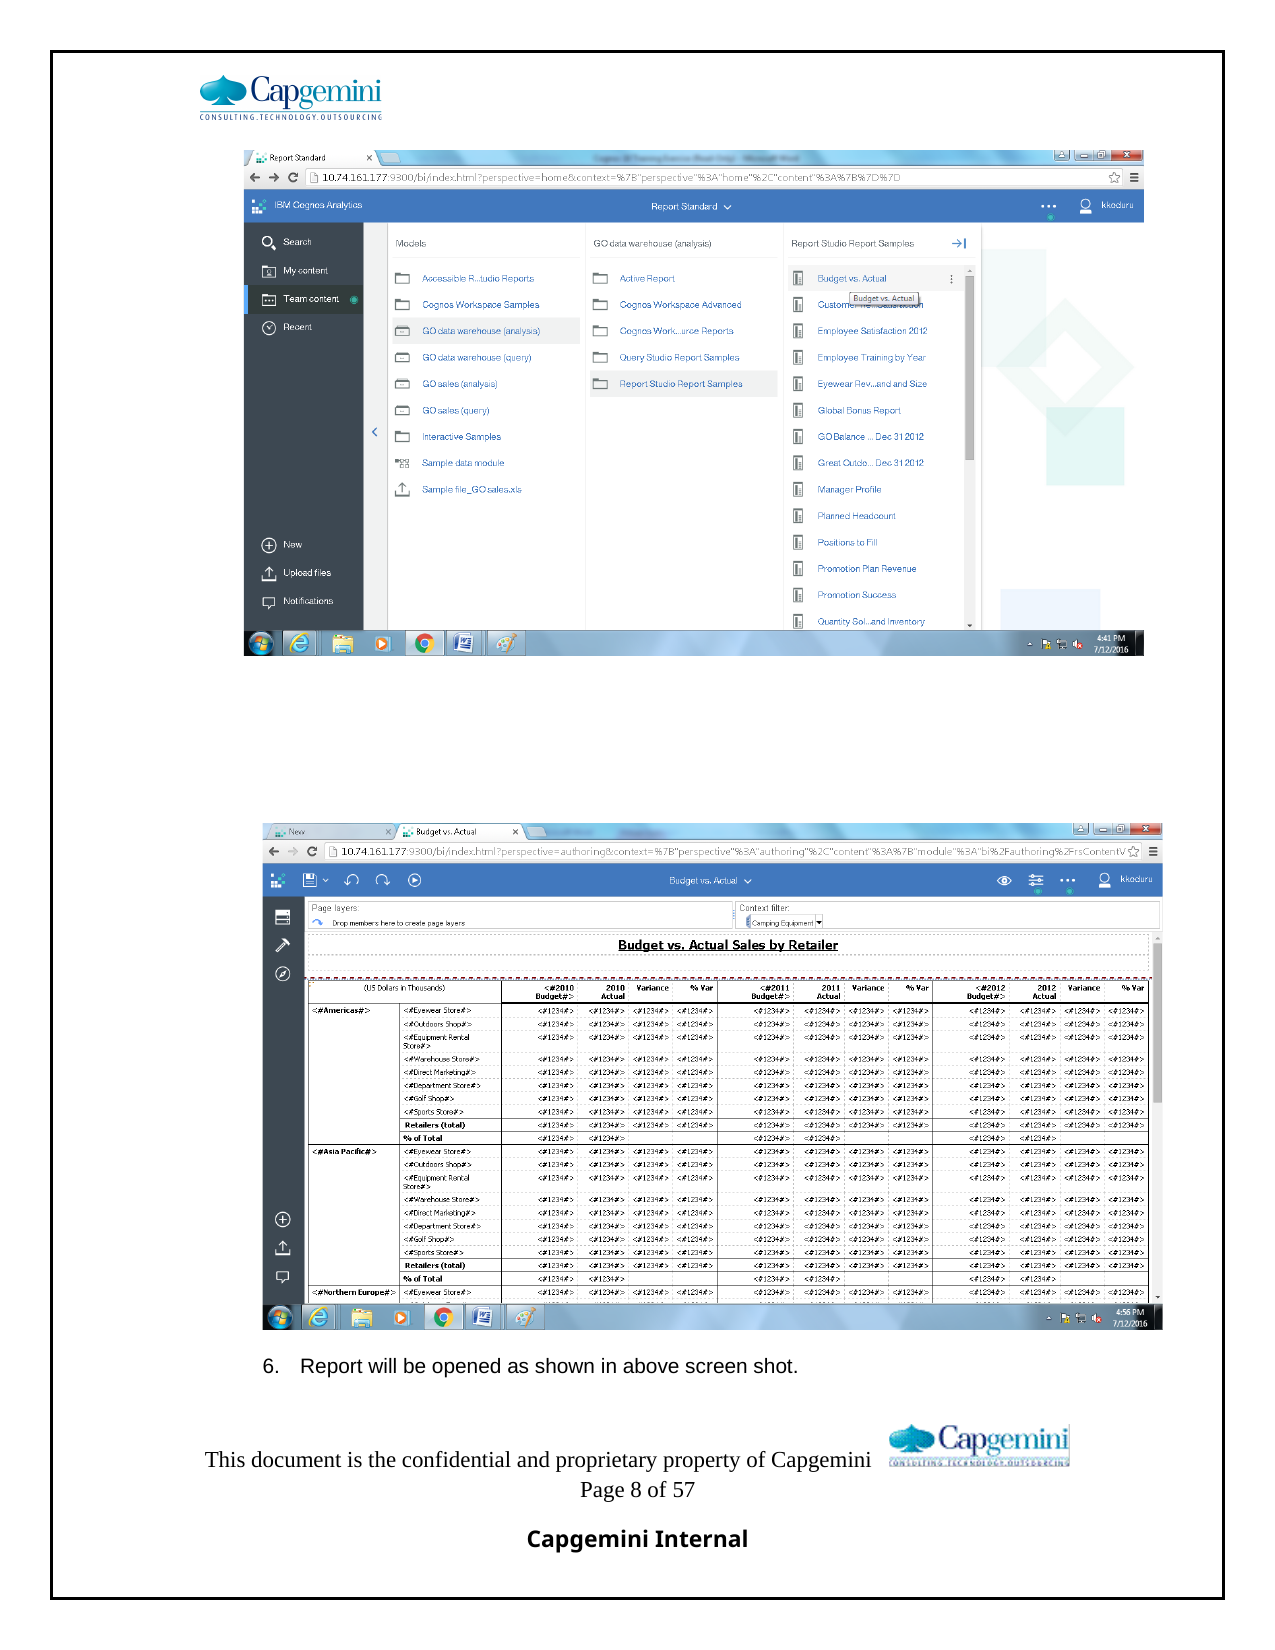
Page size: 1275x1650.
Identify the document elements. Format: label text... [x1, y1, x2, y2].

list Report will be opened as shown in above screen shot. [262, 1353, 1087, 1377]
picture [262, 823, 1163, 1330]
picture [889, 1424, 1071, 1468]
picture [243, 150, 1144, 656]
